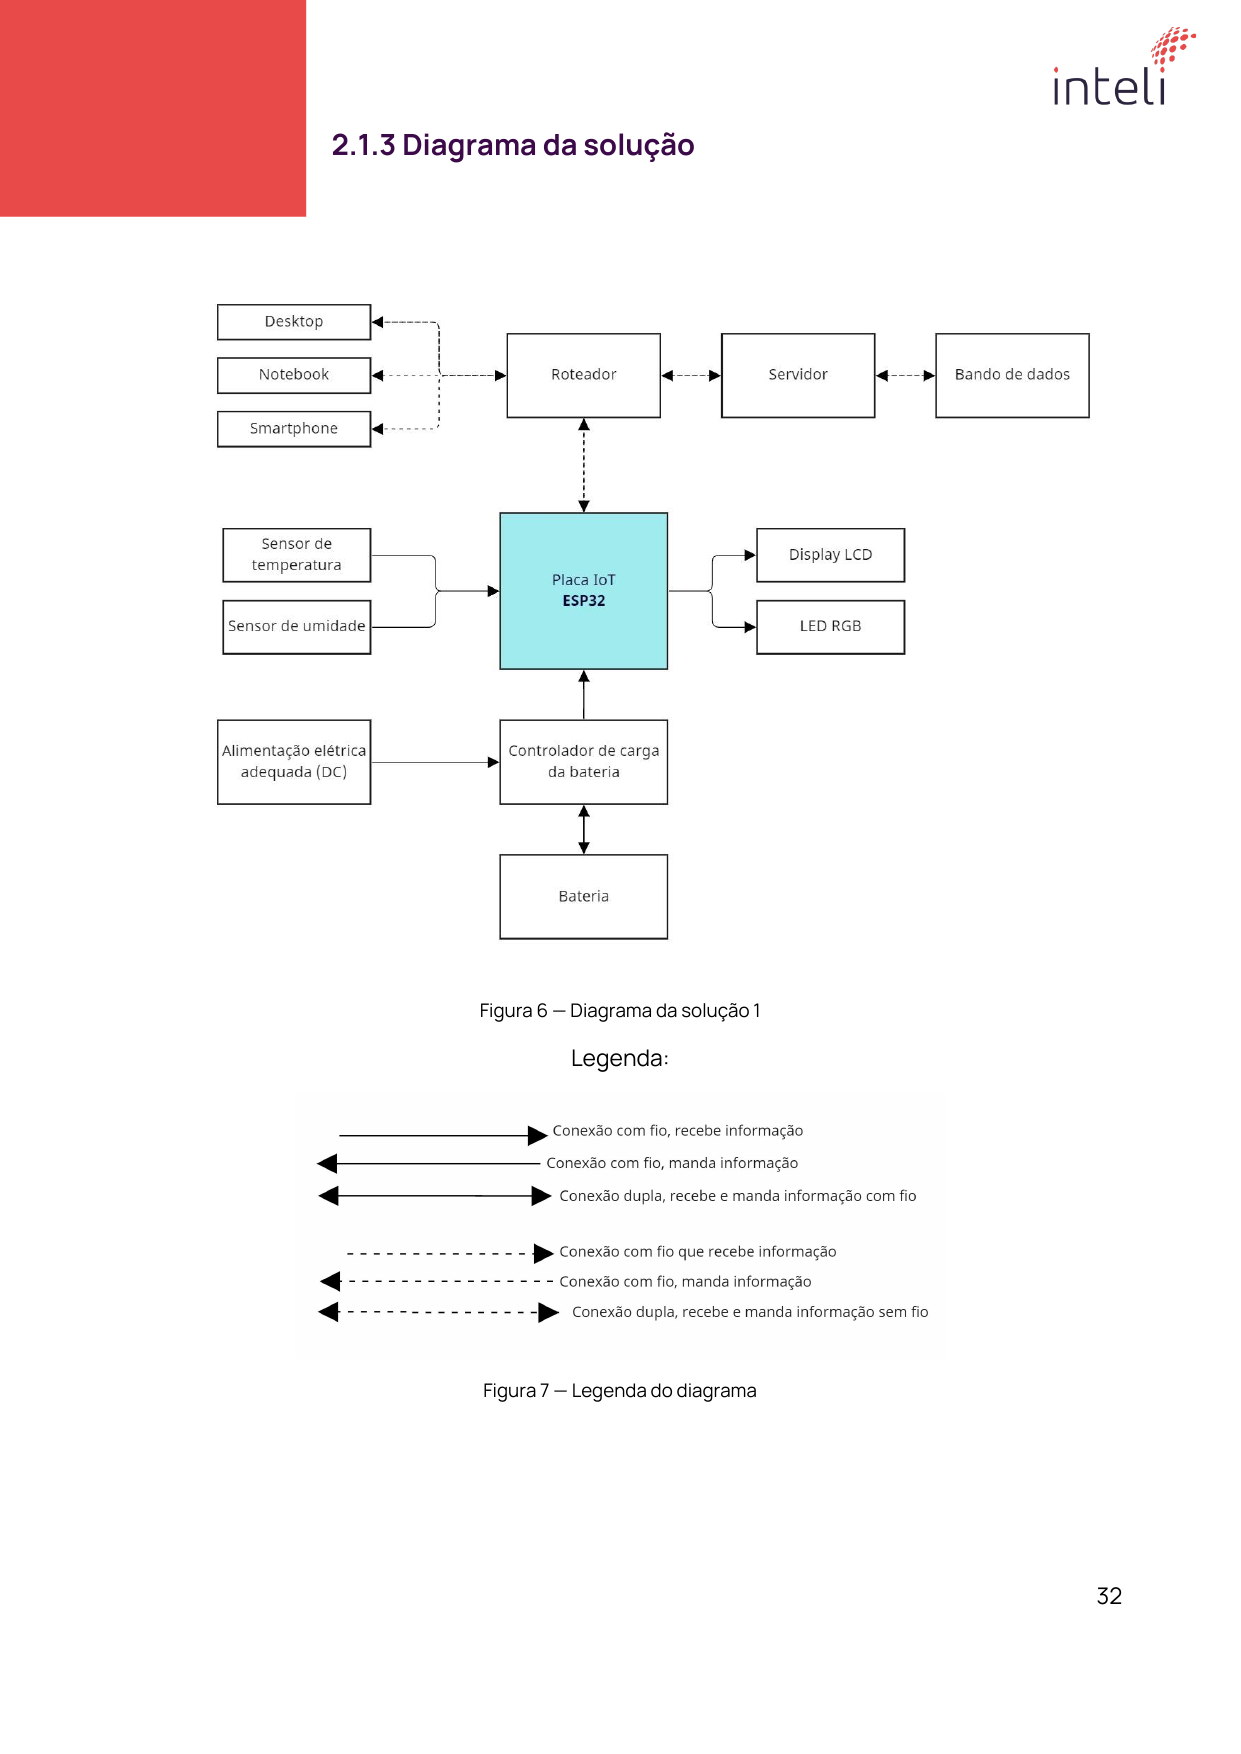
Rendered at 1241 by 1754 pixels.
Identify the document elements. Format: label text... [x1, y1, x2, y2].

text Figura 6 — Diagrama da solução 1 [118, 997, 1122, 1023]
picture [0, 0, 307, 217]
picture [118, 263, 1123, 979]
text Legenda: [118, 1042, 1122, 1073]
subtitle 2.1.3 Diagrama da solução [118, 124, 1122, 164]
picture [1054, 27, 1197, 105]
picture [294, 1092, 946, 1359]
text Figura 7 — Legenda do diagrama [118, 1378, 1122, 1403]
